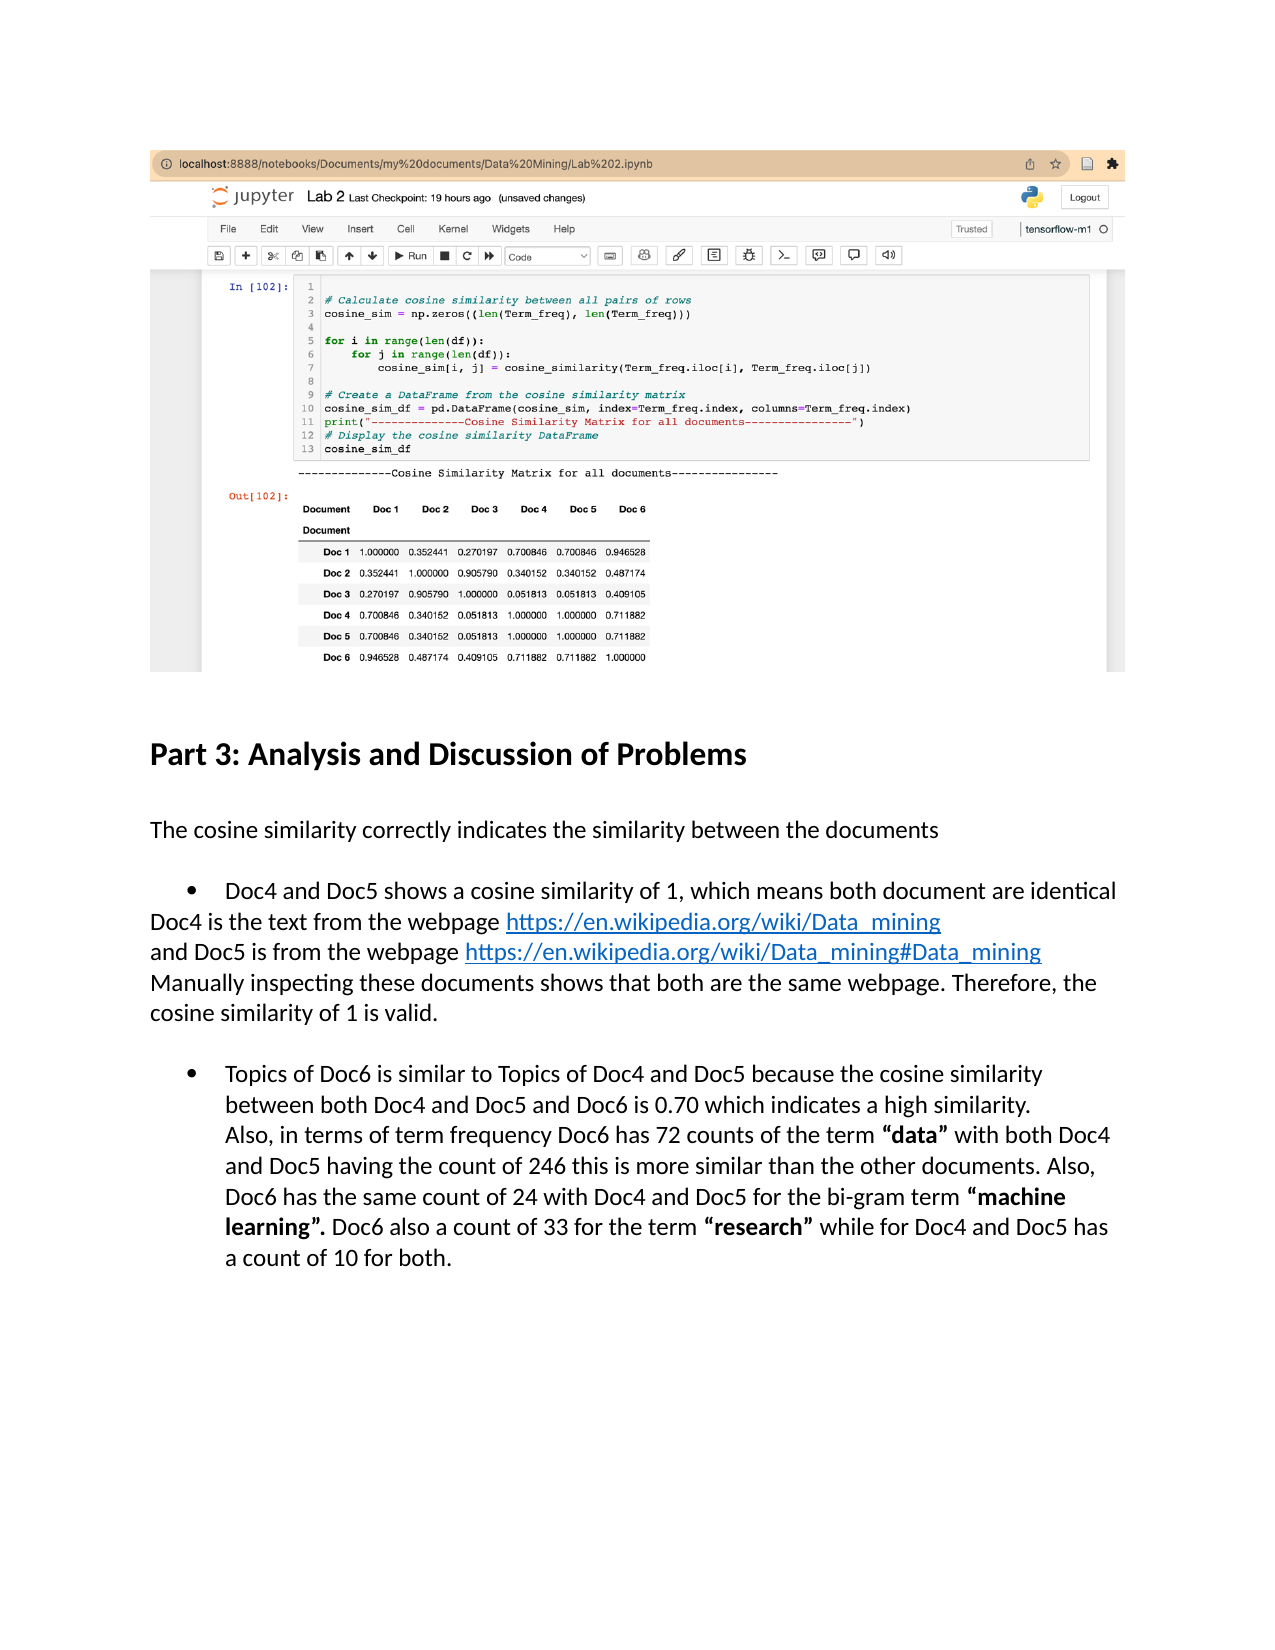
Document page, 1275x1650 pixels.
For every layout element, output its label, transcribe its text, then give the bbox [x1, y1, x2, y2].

list Also, in terms of term frequency Doc6 has 72 counts of the term “data” with both Doc4 and Doc5 having the count of 246 this is more similar than the other documents. Also, Doc6 has the same count of 24 with Doc4 and Doc5 for the bi-gram term “machine learning”. Doc6 also a count of 33 for the term “research” while for Doc4 and Doc5 has a count of 10 for both. [225, 1120, 1125, 1272]
list Doc4 and Doc5 shows a cosine similarity of 1, which means both document are identical [187, 876, 1125, 906]
text and Doc5 is from the webpage https://en.wikipedia.org/wiki/Data_mining#Data_mining [150, 937, 1125, 967]
text The cosine similarity correctly indicates the similarity between the documents [150, 814, 1125, 845]
list Topics of Doc6 is similar to Topics of Doc4 and Doc5 because the cosine similarity between both Doc4 and Doc5 and Doc6 is 0.70 which indicates a high similarity. [187, 1059, 1125, 1120]
text Manually inspecting these documents shows that both are the same webpage. Therefore, the cosine similarity of 1 is valid. [150, 967, 1125, 1028]
picture [150, 150, 1125, 672]
text Doc4 is the text from the webpage https://en.wikipedia.org/wiki/Data_mining [150, 906, 1125, 937]
text Part 3: Analysis and Discussion of Problems [150, 733, 1125, 774]
